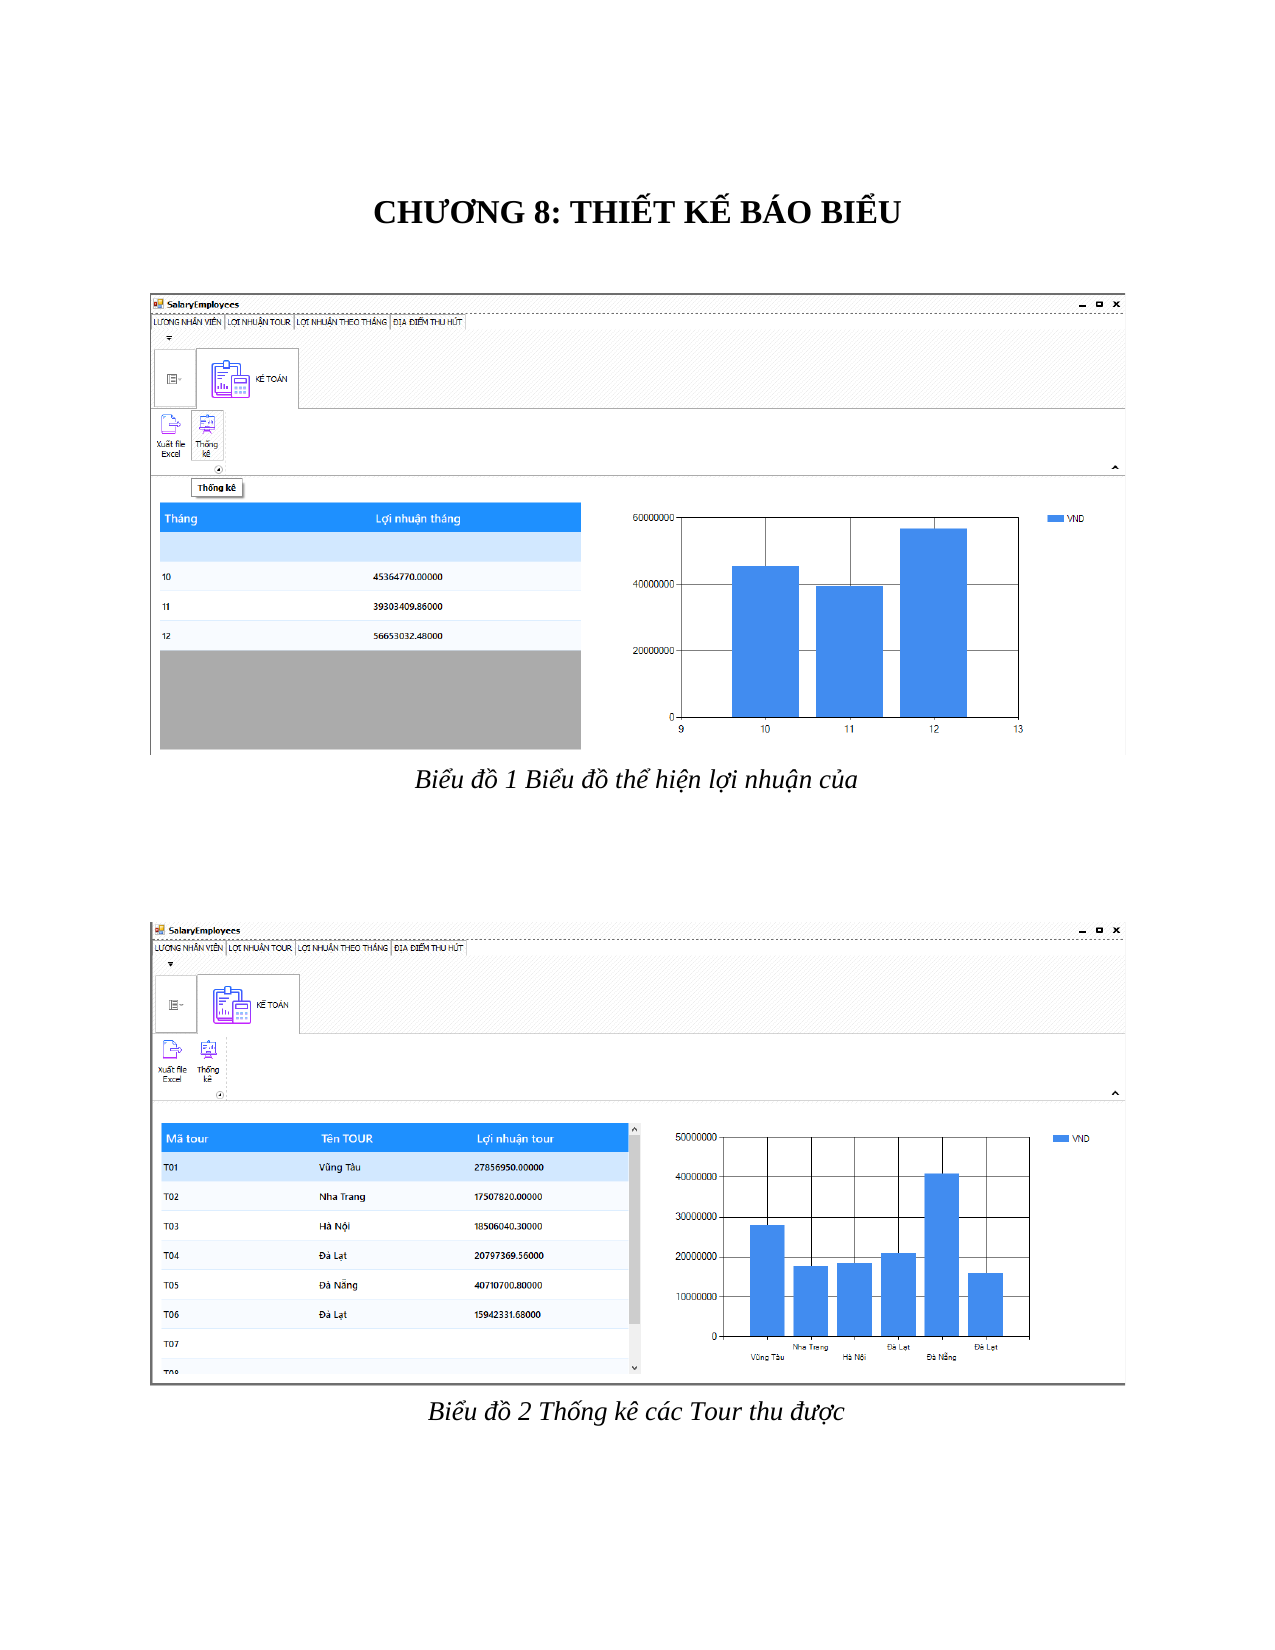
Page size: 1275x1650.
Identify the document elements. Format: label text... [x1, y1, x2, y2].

subtitle CHƯƠNG 8: THIẾT KẾ BÁO BIỂU [150, 192, 1125, 231]
picture [150, 922, 1125, 1386]
picture [150, 293, 1125, 755]
